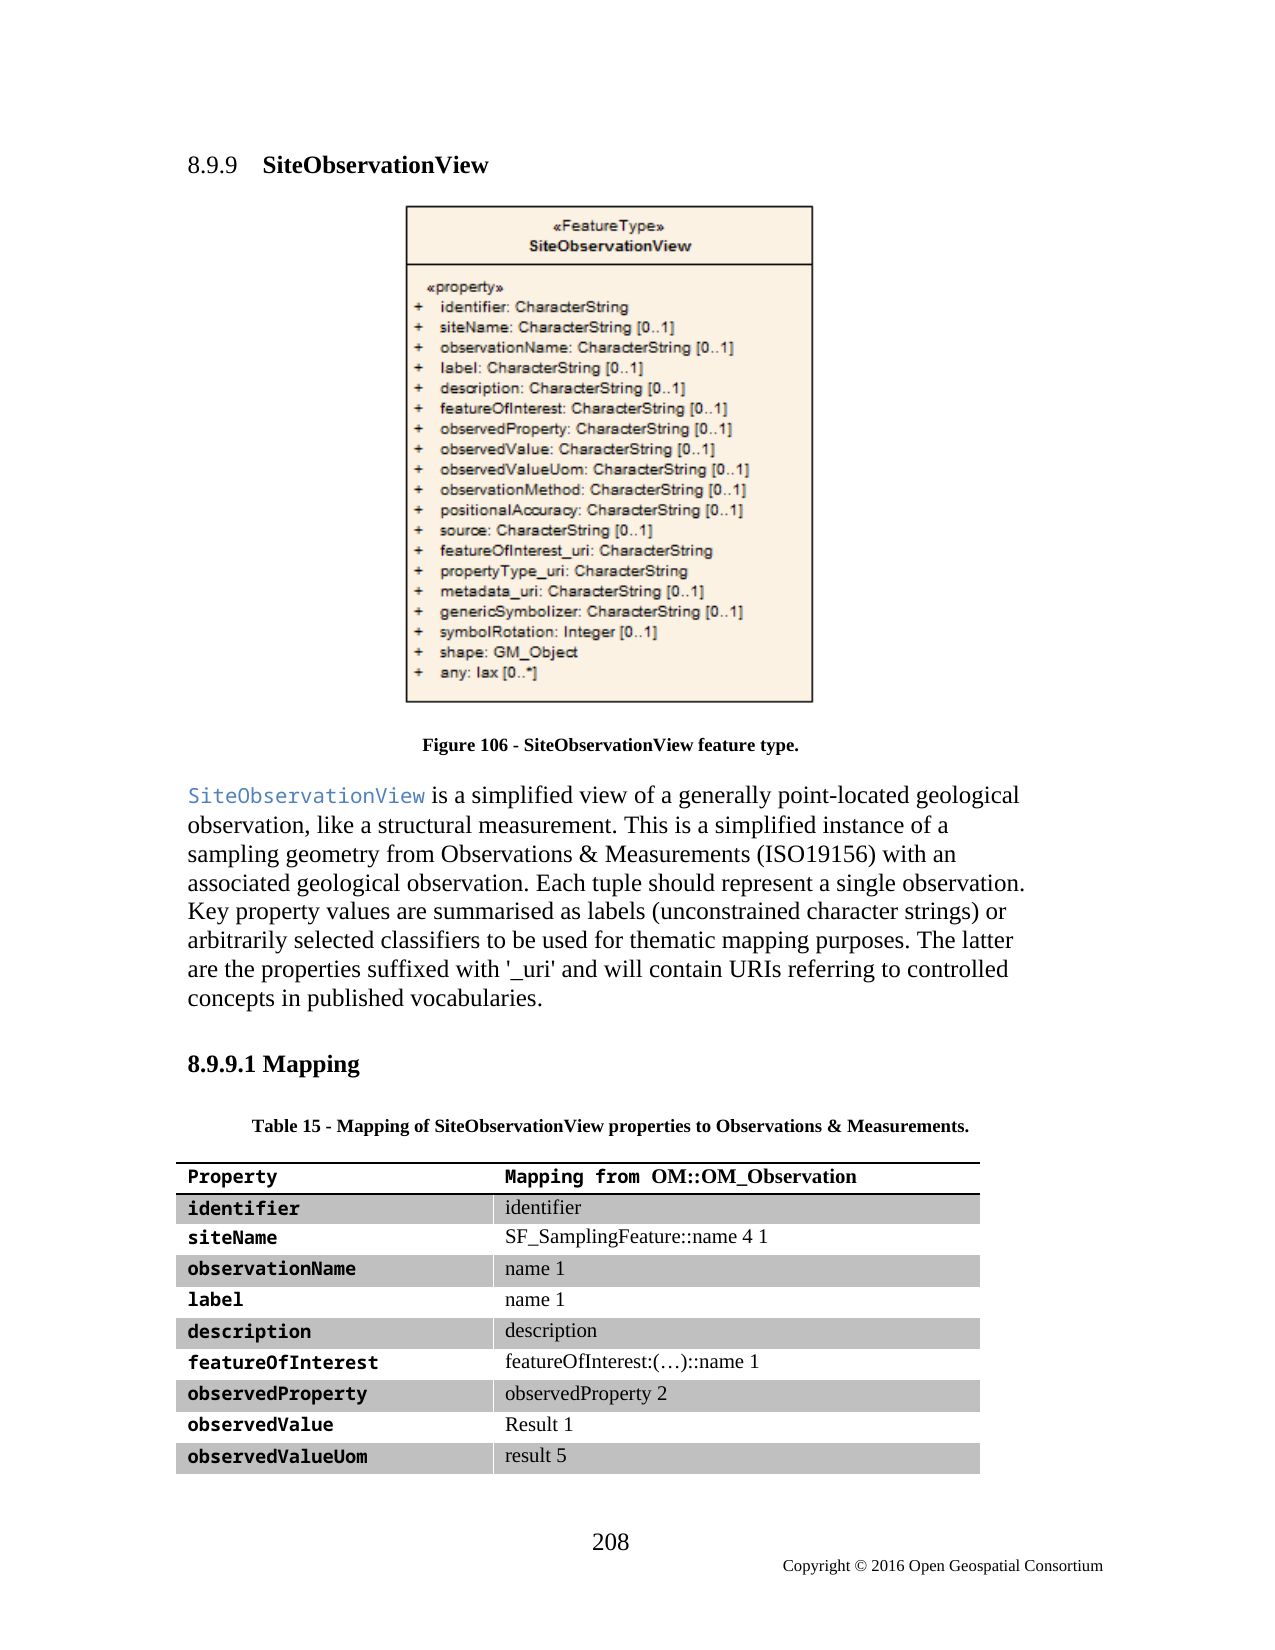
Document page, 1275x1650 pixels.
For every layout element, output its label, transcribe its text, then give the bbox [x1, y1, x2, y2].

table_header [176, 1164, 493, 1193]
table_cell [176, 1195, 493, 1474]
subtitle SiteObservationView [187, 150, 1034, 179]
subtitle Mapping [187, 1049, 1034, 1078]
text SiteObservationView is a simplified view of a generally point-located geological observation, like a structural measurement. This is a simplified instance of a sampling geometry from Observations & Measurements (ISO19156) with an associated geological observation. Each tuple should represent a single observation. Key property values are summarised as labels (unconstrained character strings) or arbitrarily selected classifiers to be used for thematic mapping purposes. The latter are the properties suffixed with '_uri' and will contain URIs referring to controlled concepts in published vocabularies. [187, 781, 1034, 1011]
text Figure 106 - SiteObservationView feature type. [187, 734, 1034, 756]
text Table 15 - Mapping of SiteObservationView properties to Observations & Measurements. [187, 1115, 1034, 1137]
picture [403, 203, 818, 706]
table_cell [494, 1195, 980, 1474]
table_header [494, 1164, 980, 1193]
